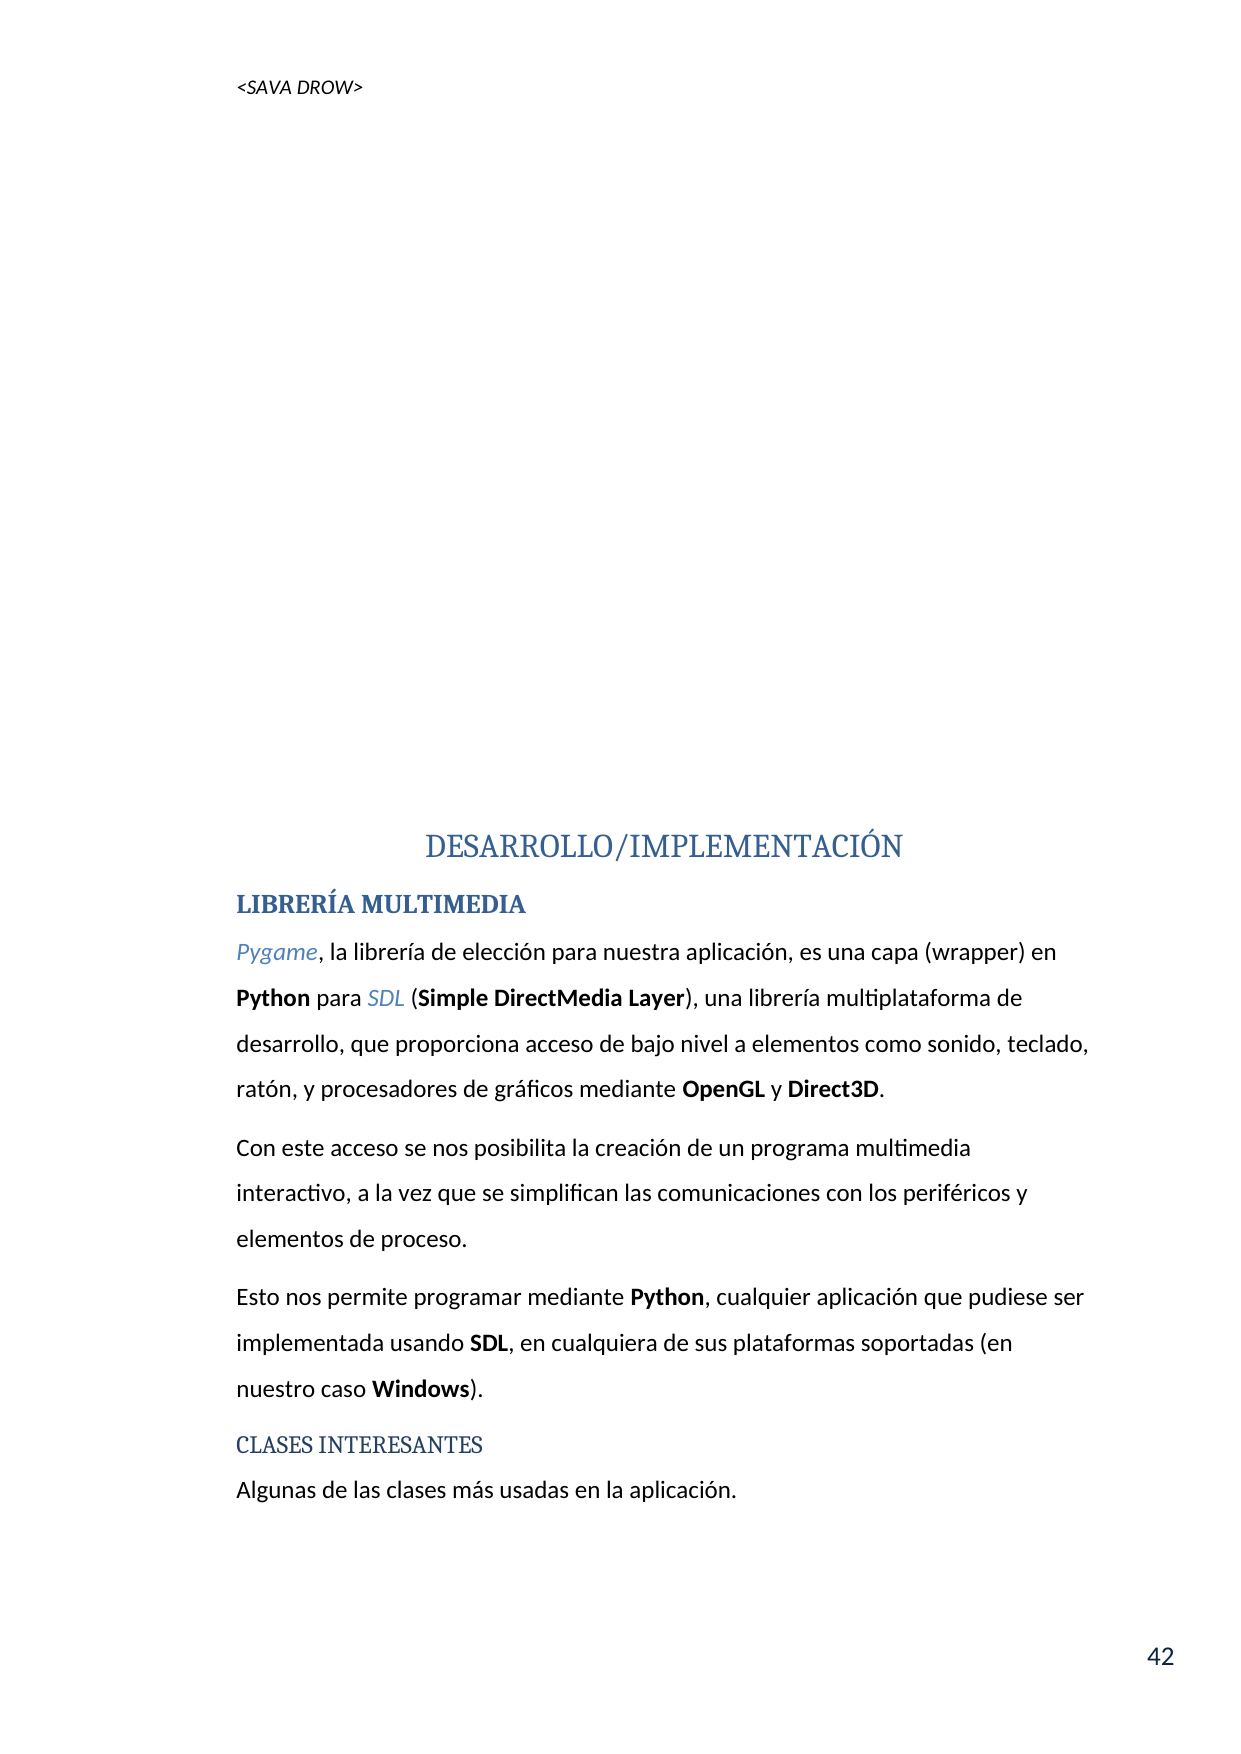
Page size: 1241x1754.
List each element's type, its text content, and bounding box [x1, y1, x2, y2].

text Con este acceso se nos posibilita la creación de un programa multimedia interactivo, a la vez que se simplifican las comunicaciones con los periféricos y elementos de proceso. [236, 1132, 1092, 1254]
subtitle LIBRERÍA MULTIMEDIA [236, 889, 1092, 921]
text Pygame, la librería de elección para nuestra aplicación, es una capa (wrapper) en Python para SDL (Simple DirectMedia Layer), una librería multiplataforma de desarrollo, que proporciona acceso de bajo nivel a elementos como sonido, teclado, ratón, y procesadores de gráficos mediante OpenGL y Direct3D. [236, 936, 1092, 1104]
subtitle CLASES INTERESANTES [236, 1431, 1092, 1460]
text Esto nos permite programar mediante Python, cualquier aplicación que pudiese ser implementada usando SDL, en cualquiera de sus plataformas soportadas (en nuestro caso Windows). [236, 1281, 1092, 1403]
subtitle DESARROLLO/IMPLEMENTACIÓN [236, 828, 1092, 866]
text Algunas de las clases más usadas en la aplicación. [236, 1474, 1092, 1505]
